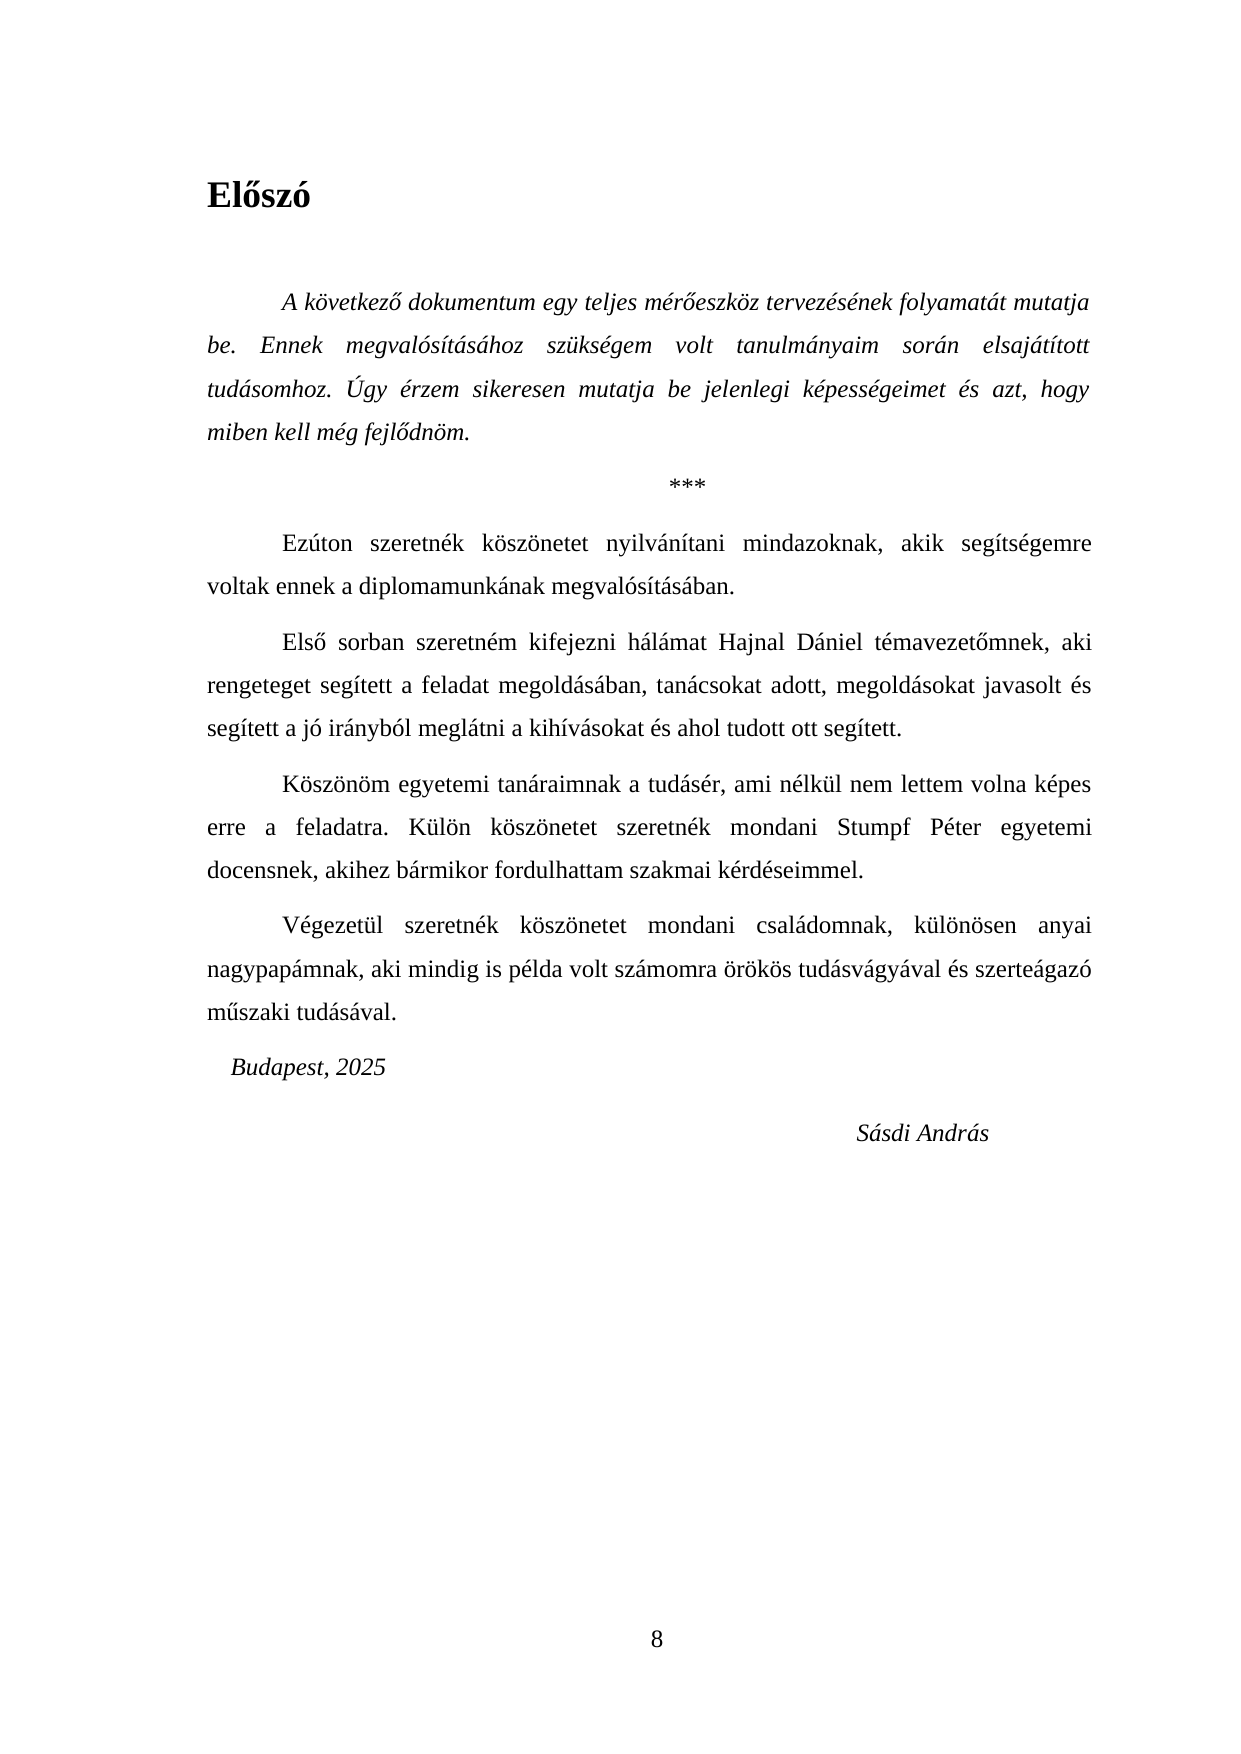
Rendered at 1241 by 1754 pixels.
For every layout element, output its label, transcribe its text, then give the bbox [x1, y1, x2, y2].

text Előszó [207, 173, 1092, 216]
text *** [207, 472, 1092, 501]
text Köszönöm egyetemi tanáraimnak a tudásér, ami nélkül nem lettem volna képes erre a feladatra. Külön köszönetet szeretnék mondani Stumpf Péter egyetemi docensnek, akihez bármikor fordulhattam szakmai kérdéseimmel. [207, 769, 1092, 884]
text Budapest, 2025 [207, 1052, 1092, 1081]
text A következő dokumentum egy teljes mérőeszköz tervezésének folyamatát mutatja be. Ennek megvalósításához szükségem volt tanulmányaim során elsajátított tudásomhoz. Úgy érzem sikeresen mutatja be jelenlegi képességeimet és azt, hogy miben kell még fejlődnöm. [207, 287, 1092, 446]
text Ezúton szeretnék köszönetet nyilvánítani mindazoknak, akik segítségemre voltak ennek a diplomamunkának megvalósításában. [207, 528, 1092, 600]
text Végezetül szeretnék köszönetet mondani családomnak, különösen anyai nagypapámnak, aki mindig is példa volt számomra örökös tudásvágyával és szerteágazó műszaki tudásával. [207, 911, 1092, 1026]
text Első sorban szeretném kifejezni hálámat Hajnal Dániel témavezetőmnek, aki rengeteget segített a feladat megoldásában, tanácsokat adott, megoldásokat javasolt és segített a jó irányból meglátni a kihívásokat és ahol tudott ott segített. [207, 627, 1092, 742]
text Sásdi András [207, 1118, 1092, 1147]
